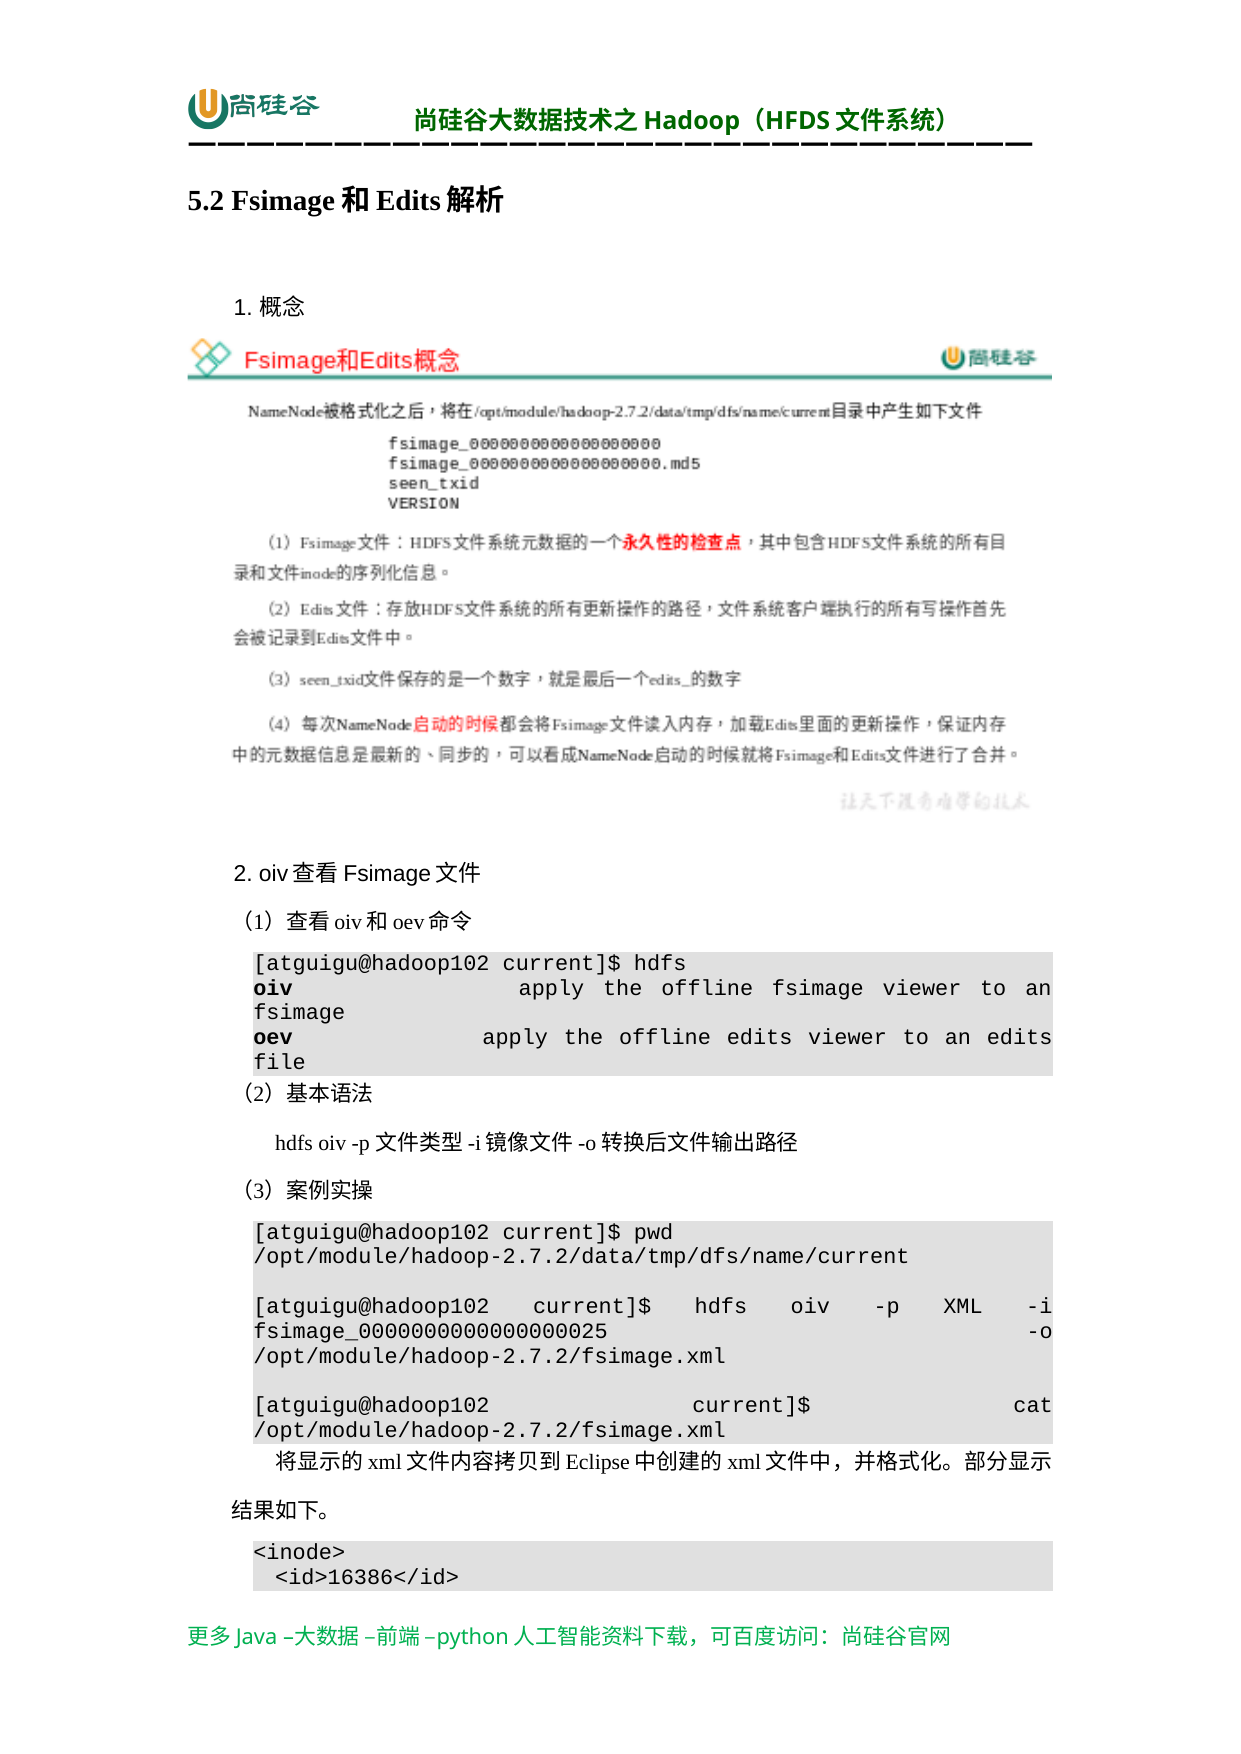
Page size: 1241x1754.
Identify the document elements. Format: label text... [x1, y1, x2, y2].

text oiv apply the offline fsimage viewer to an fsimage [253, 977, 1053, 1026]
text （3）案例实操 [231, 1172, 1053, 1205]
text hdfs oiv -p 文件类型 -i镜像文件 -o 转换后文件输出路径 [231, 1124, 1053, 1157]
text oev apply the offline edits viewer to an edits file [253, 1026, 1053, 1076]
text 2. oiv查看Fsimage文件 [187, 838, 1053, 903]
text [atguigu@hadoop102 current]$ pwd [253, 1221, 1053, 1246]
text <inode> [253, 1541, 1053, 1566]
text [atguigu@hadoop102 current]$ hdfs [253, 952, 1053, 977]
text 1. 概念 [187, 273, 1053, 338]
text （1）查看oiv和oev命令 [231, 903, 1053, 936]
text [atguigu@hadoop102 current]$ hdfs oiv -p XML -i fsimage_0000000000000000025 -o /opt/module/hadoop-2.7.2/fsimage.xml [253, 1295, 1053, 1369]
picture [187, 88, 320, 130]
subtitle 5.2 Fsimage和Edits解析 [187, 165, 1053, 230]
text /opt/module/hadoop-2.7.2/data/tmp/dfs/name/current [253, 1246, 1053, 1270]
text 将显示的xml文件内容拷贝到Eclipse中创建的xml文件中，并格式化。部分显示结果如下。 [231, 1444, 1053, 1525]
text [atguigu@hadoop102 current]$ cat /opt/module/hadoop-2.7.2/fsimage.xml [253, 1394, 1053, 1444]
text （2）基本语法 [231, 1076, 1053, 1108]
text <id>16386</id> [253, 1566, 1053, 1591]
